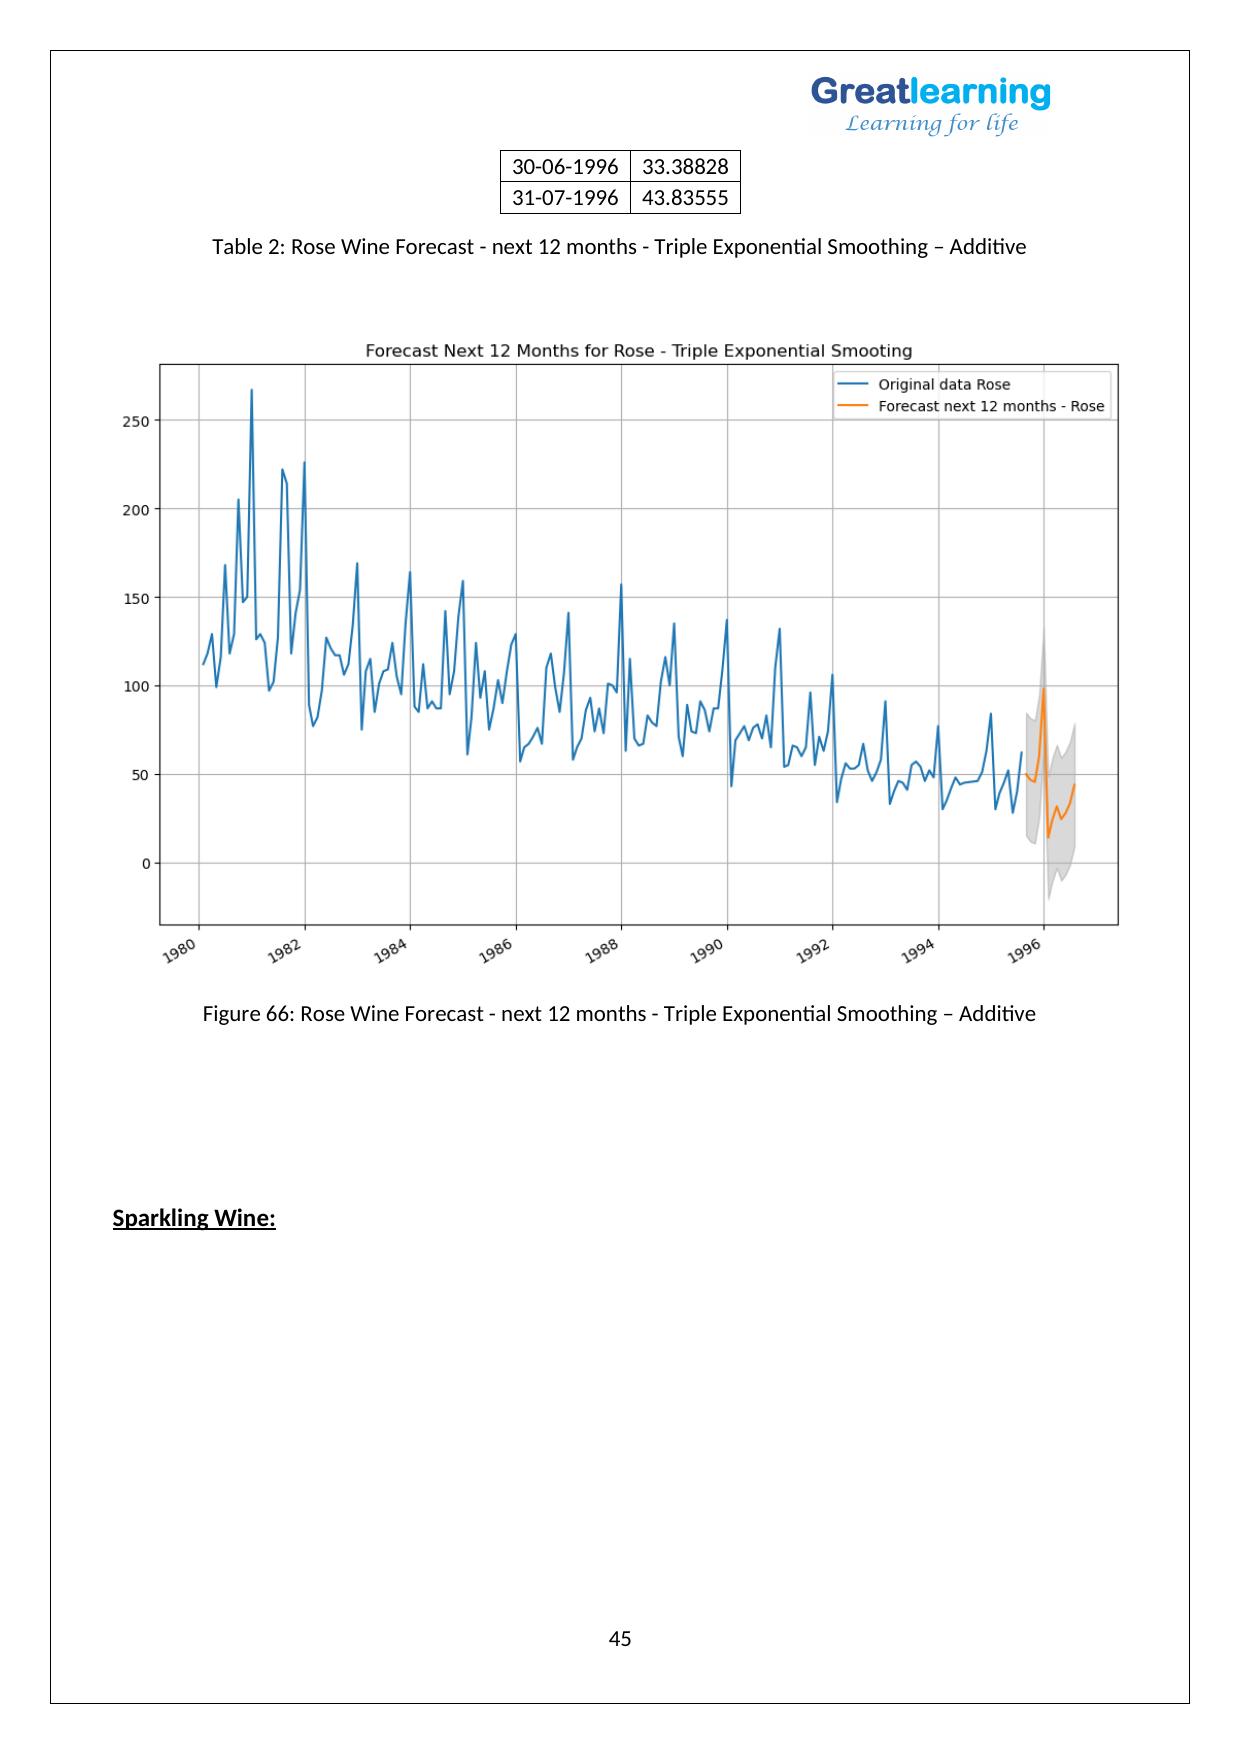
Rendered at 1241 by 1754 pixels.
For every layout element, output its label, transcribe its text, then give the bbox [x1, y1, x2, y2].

table_cell 33.38828 [631, 151, 740, 181]
text Figure 66: Rose Wine Forecast - next 12 months - Triple Exponential Smoothing – Additive [112, 999, 1128, 1027]
picture [112, 334, 1128, 976]
text Table 2: Rose Wine Forecast - next 12 months - Triple Exponential Smoothing – Additive [112, 232, 1128, 260]
text Sparkling Wine: [112, 1202, 1128, 1233]
table_cell 31-07-1996 [501, 182, 630, 212]
table_cell 30-06-1996 [501, 151, 630, 181]
picture [807, 73, 1053, 138]
table_cell 43.83555 [631, 182, 740, 212]
